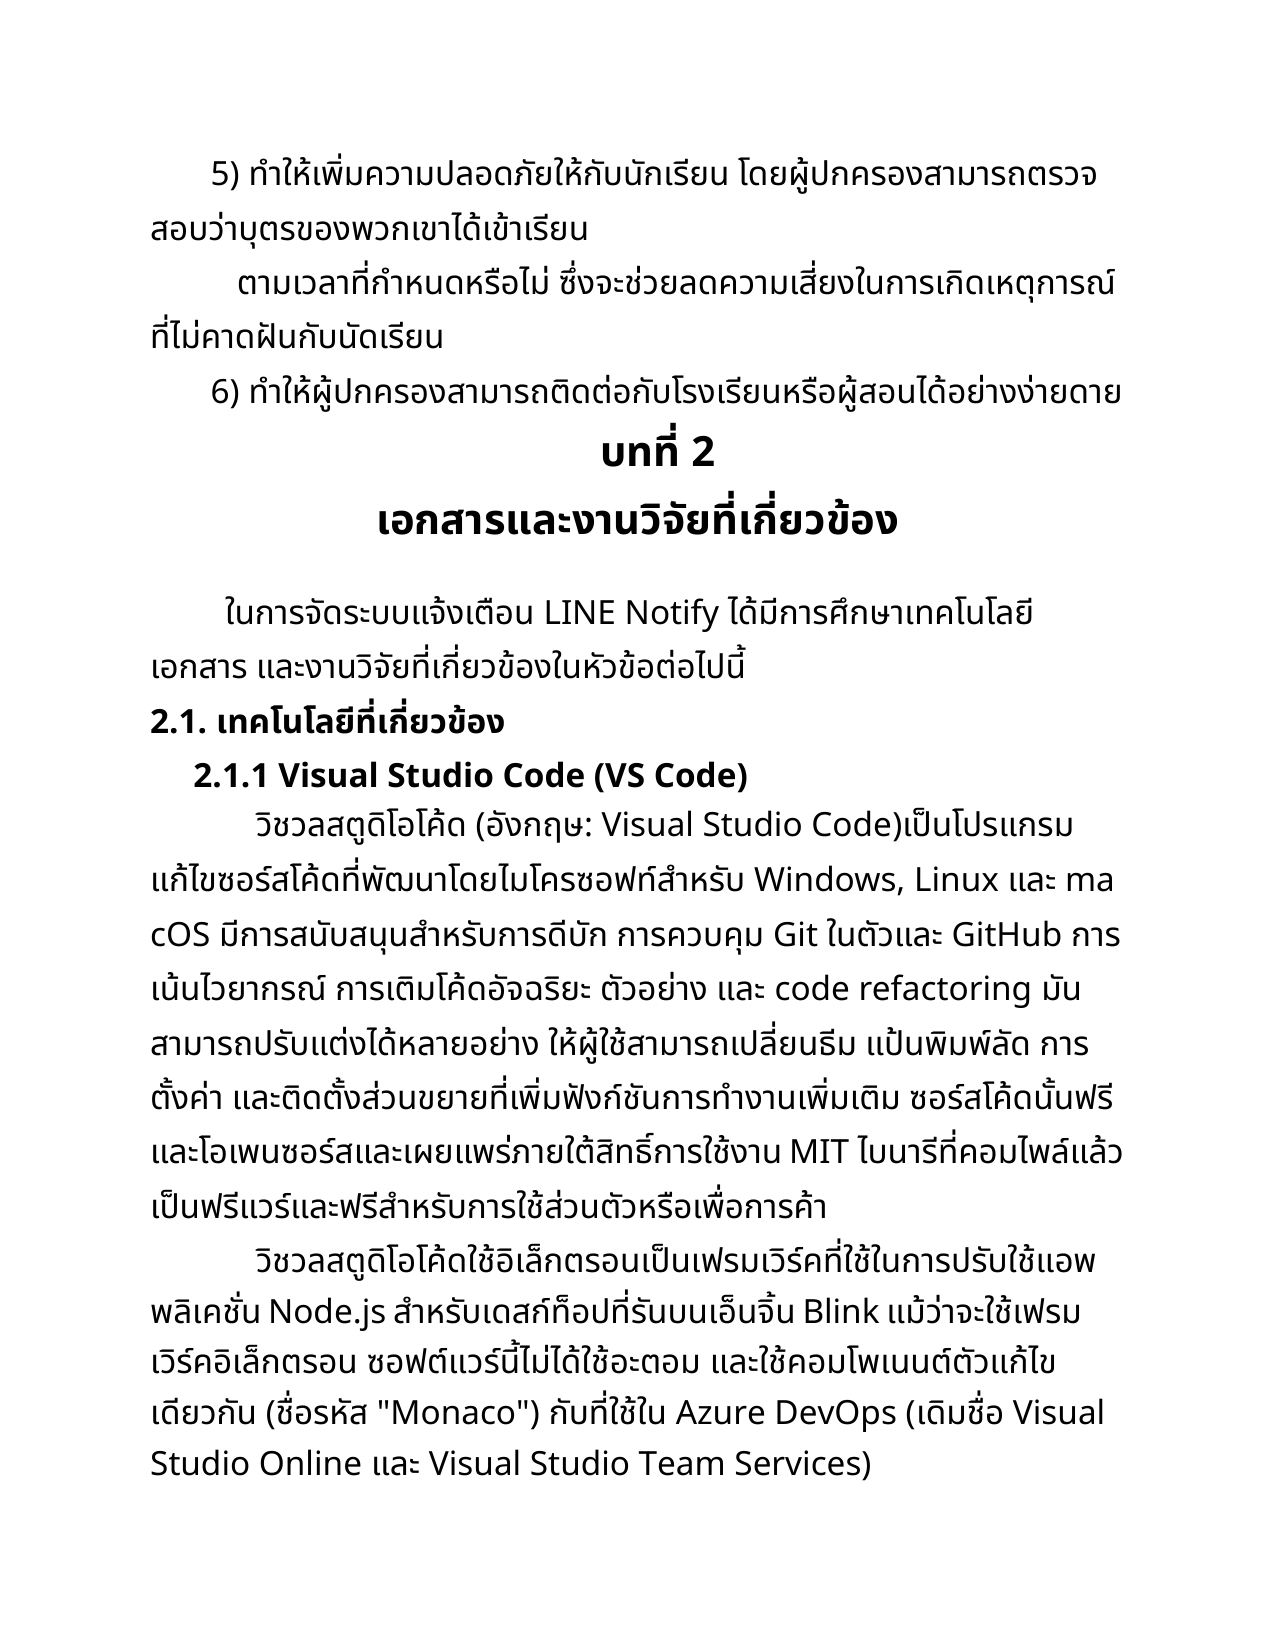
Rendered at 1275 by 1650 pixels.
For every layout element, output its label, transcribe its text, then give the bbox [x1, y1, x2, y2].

text เอกสารและงานวิจัยที่เกี่ยวข้อง [150, 491, 1125, 553]
text 6) ทำให้ผู้ปกครองสามารถติดต่อกับโรงเรียนหรือผู้สอนได้อย่างง่ายดาย [150, 368, 1125, 418]
text ในการจัดระบบแจ้งเตือน LINE Notify ได้มีการศึกษาเทคโนโลยี เอกสาร และงานวิจัยที่เกี่ยวข้องในหัวข้อต่อไปนี้ [150, 589, 1125, 694]
text วิชวลสตูดิโอโค้ดใช้อิเล็กตรอนเป็นเฟรมเวิร์คที่ใช้ในการปรับใช้แอพพลิเคชั่นNode.jsสำหรับเดสก์ท็อปที่รันบนเอ็นจิ้นBlinkแม้ว่าจะใช้เฟรมเวิร์คอิเล็กตรอน ซอฟต์แวร์นี้ไม่ได้ใช้อะตอม และใช้คอมโพเนนต์ตัวแก้ไขเดียวกัน (ชื่อรหัส "Monaco") กับที่ใช้ใน Azure DevOps (เดิมชื่อ Visual Studio Online และ Visual Studio Team Services) [150, 1237, 1125, 1490]
text วิชวลสตูดิโอโค้ด (อังกฤษ: Visual Studio Code)เป็นโปรแกรมแก้ไขซอร์สโค้ดที่พัฒนาโดยไมโครซอฟท์สำหรับ Windows, Linux และ macOS มีการสนับสนุนสำหรับการดีบัก การควบคุม Git ในตัวและ GitHub การเน้นไวยากรณ์ การเติมโค้ดอัจฉริยะ ตัวอย่าง และ code refactoring มันสามารถปรับแต่งได้หลายอย่าง ให้ผู้ใช้สามารถเปลี่ยนธีม แป้นพิมพ์ลัด การตั้งค่า และติดตั้งส่วนขยายที่เพิ่มฟังก์ชันการทำงานเพิ่มเติม ซอร์สโค้ดนั้นฟรีและโอเพนซอร์สและเผยแพร่ภายใต้สิทธิ์การใช้งานMIT ไบนารีที่คอมไพล์แล้วเป็นฟรีแวร์และฟรีสำหรับการใช้ส่วนตัวหรือเพื่อการค้า [150, 801, 1125, 1233]
text 2.1.1 Visual Studio Code (VS Code) [150, 752, 1125, 798]
text 2.1. เทคโนโลยีที่เกี่ยวข้อง [150, 698, 1125, 748]
text ตามเวลาที่กำหนดหรือไม่ ซึ่งจะช่วยลดความเสี่ยงในการเกิดเหตุการณ์ที่ไม่คาดฝันกับนัดเรียน [150, 259, 1125, 364]
text บทที่ 2 [600, 422, 1125, 486]
text 5) ทำให้เพิ่มความปลอดภัยให้กับนักเรียน โดยผู้ปกครองสามารถตรวจสอบว่าบุตรของพวกเขาได้เข้าเรียน [150, 150, 1125, 255]
